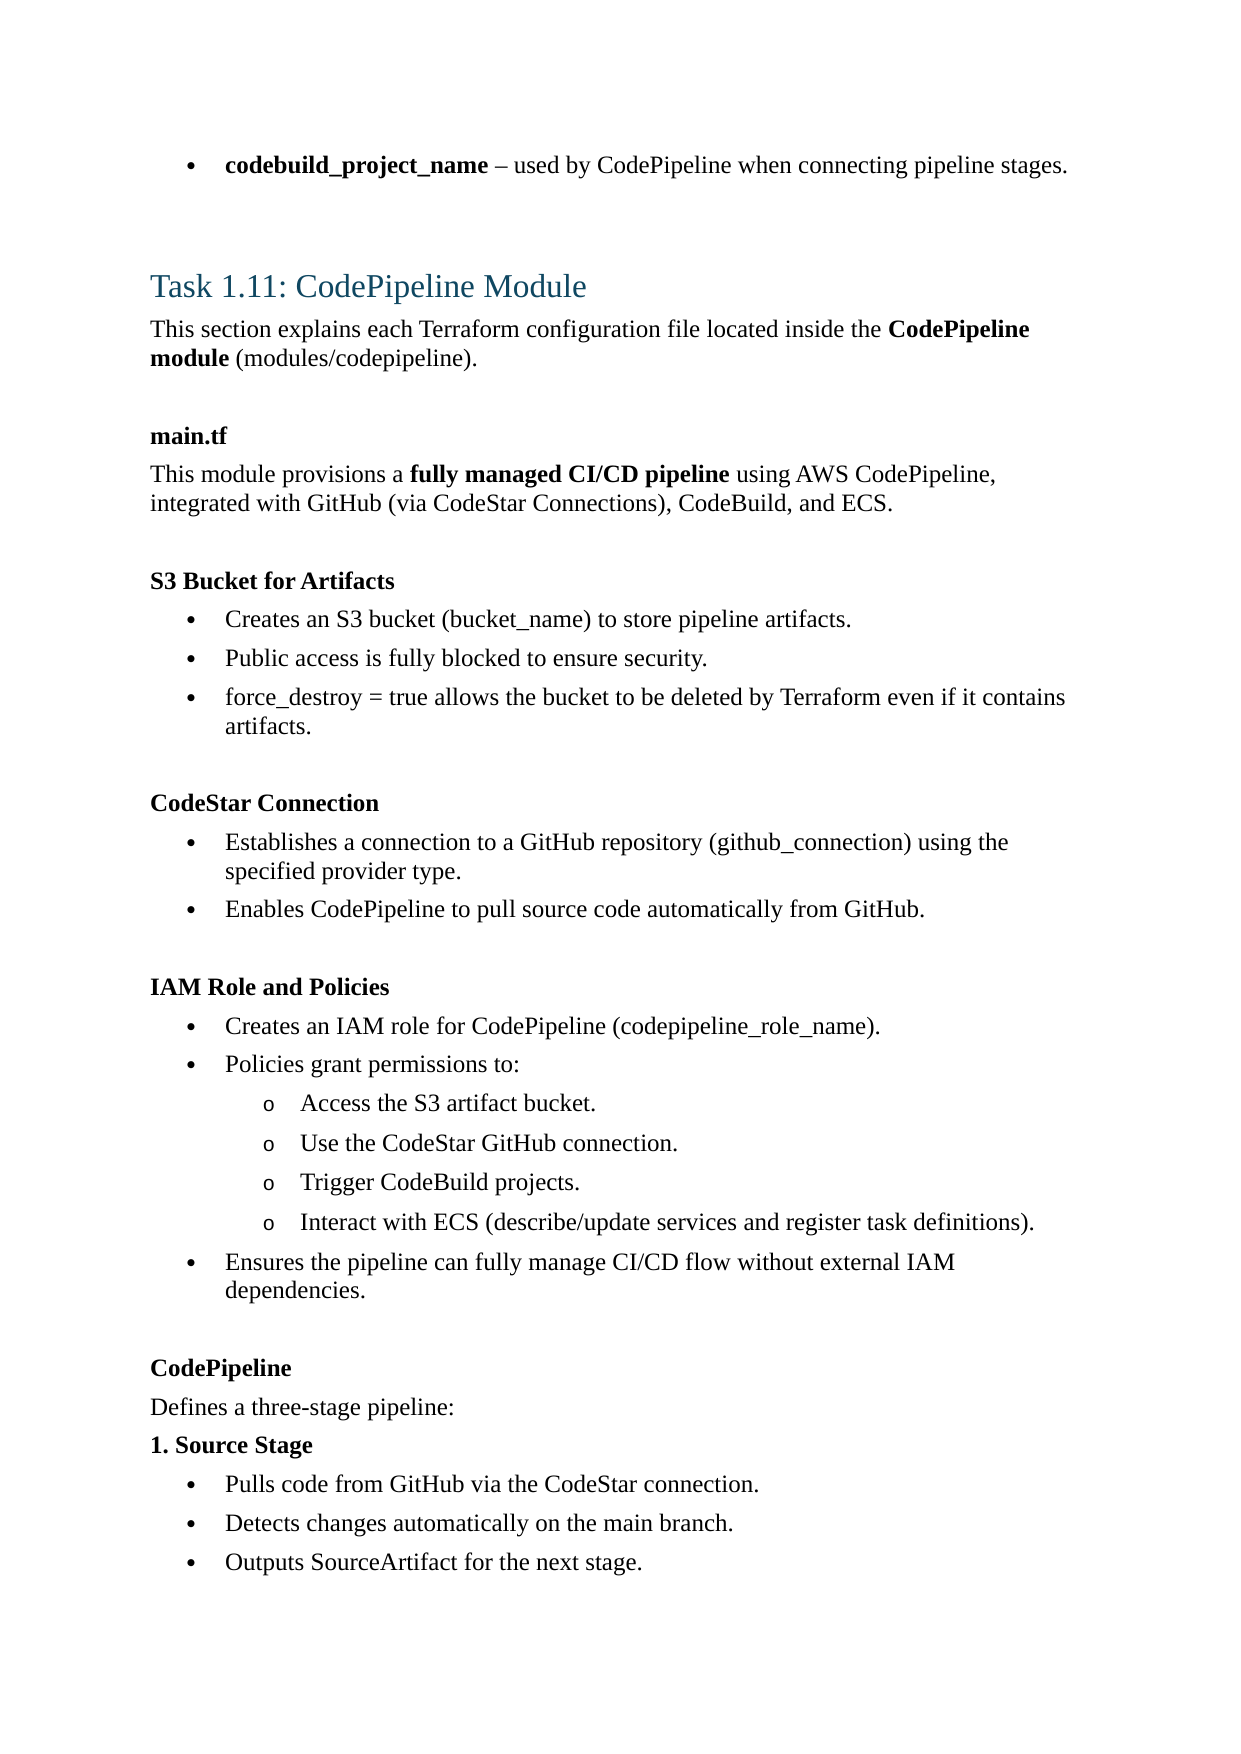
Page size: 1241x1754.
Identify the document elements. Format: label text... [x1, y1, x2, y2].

list Creates an S3 bucket (bucket_name) to store pipeline artifacts. [187, 604, 1090, 633]
list Access the S3 artifact bucket. [262, 1088, 1090, 1118]
list Use the CodeStar GitHub connection. [262, 1128, 1090, 1157]
list Pulls code from GitHub via the CodeStar connection. [187, 1469, 1090, 1498]
text This section explains each Terraform configuration file located inside the CodePipeline module (modules/codepipeline). [150, 314, 1090, 372]
text IAM Role and Policies [150, 972, 1090, 1001]
text main.tf [150, 421, 1090, 449]
list Policies grant permissions to: [187, 1049, 1090, 1078]
text Defines a three-stage pipeline: [150, 1392, 1090, 1420]
list codebuild_project_name – used by CodePipeline when connecting pipeline stages. [187, 150, 1090, 179]
list Interact with ECS (describe/update services and register task definitions). [262, 1207, 1090, 1237]
list Enables CodePipeline to pull source code automatically from GitHub. [187, 894, 1090, 923]
text This module provisions a fully managed CI/CD pipeline using AWS CodePipeline, integrated with GitHub (via CodeStar Connections), CodeBuild, and ECS. [150, 459, 1090, 517]
text CodeStar Connection [150, 788, 1090, 817]
text CodePipeline [150, 1353, 1090, 1382]
list Creates an IAM role for CodePipeline (codepipeline_role_name). [187, 1011, 1090, 1039]
list Ensures the pipeline can fully manage CI/CD flow without external IAM dependencies. [187, 1247, 1090, 1304]
text S3 Bucket for Artifacts [150, 566, 1090, 594]
list Establishes a connection to a GitHub repository (github_connection) using the specified provider type. [187, 827, 1090, 884]
list Outputs SourceArtifact for the next stage. [187, 1547, 1090, 1575]
list Detects changes automatically on the main branch. [187, 1508, 1090, 1537]
subtitle Task 1.11: CodePipeline Module [150, 266, 1090, 304]
list Public access is fully blocked to ensure security. [187, 643, 1090, 672]
text 1. Source Stage [150, 1430, 1090, 1459]
list force_destroy = true allows the bucket to be deleted by Terraform even if it contains artifacts. [187, 682, 1090, 739]
list Trigger CodeBuild projects. [262, 1167, 1090, 1197]
